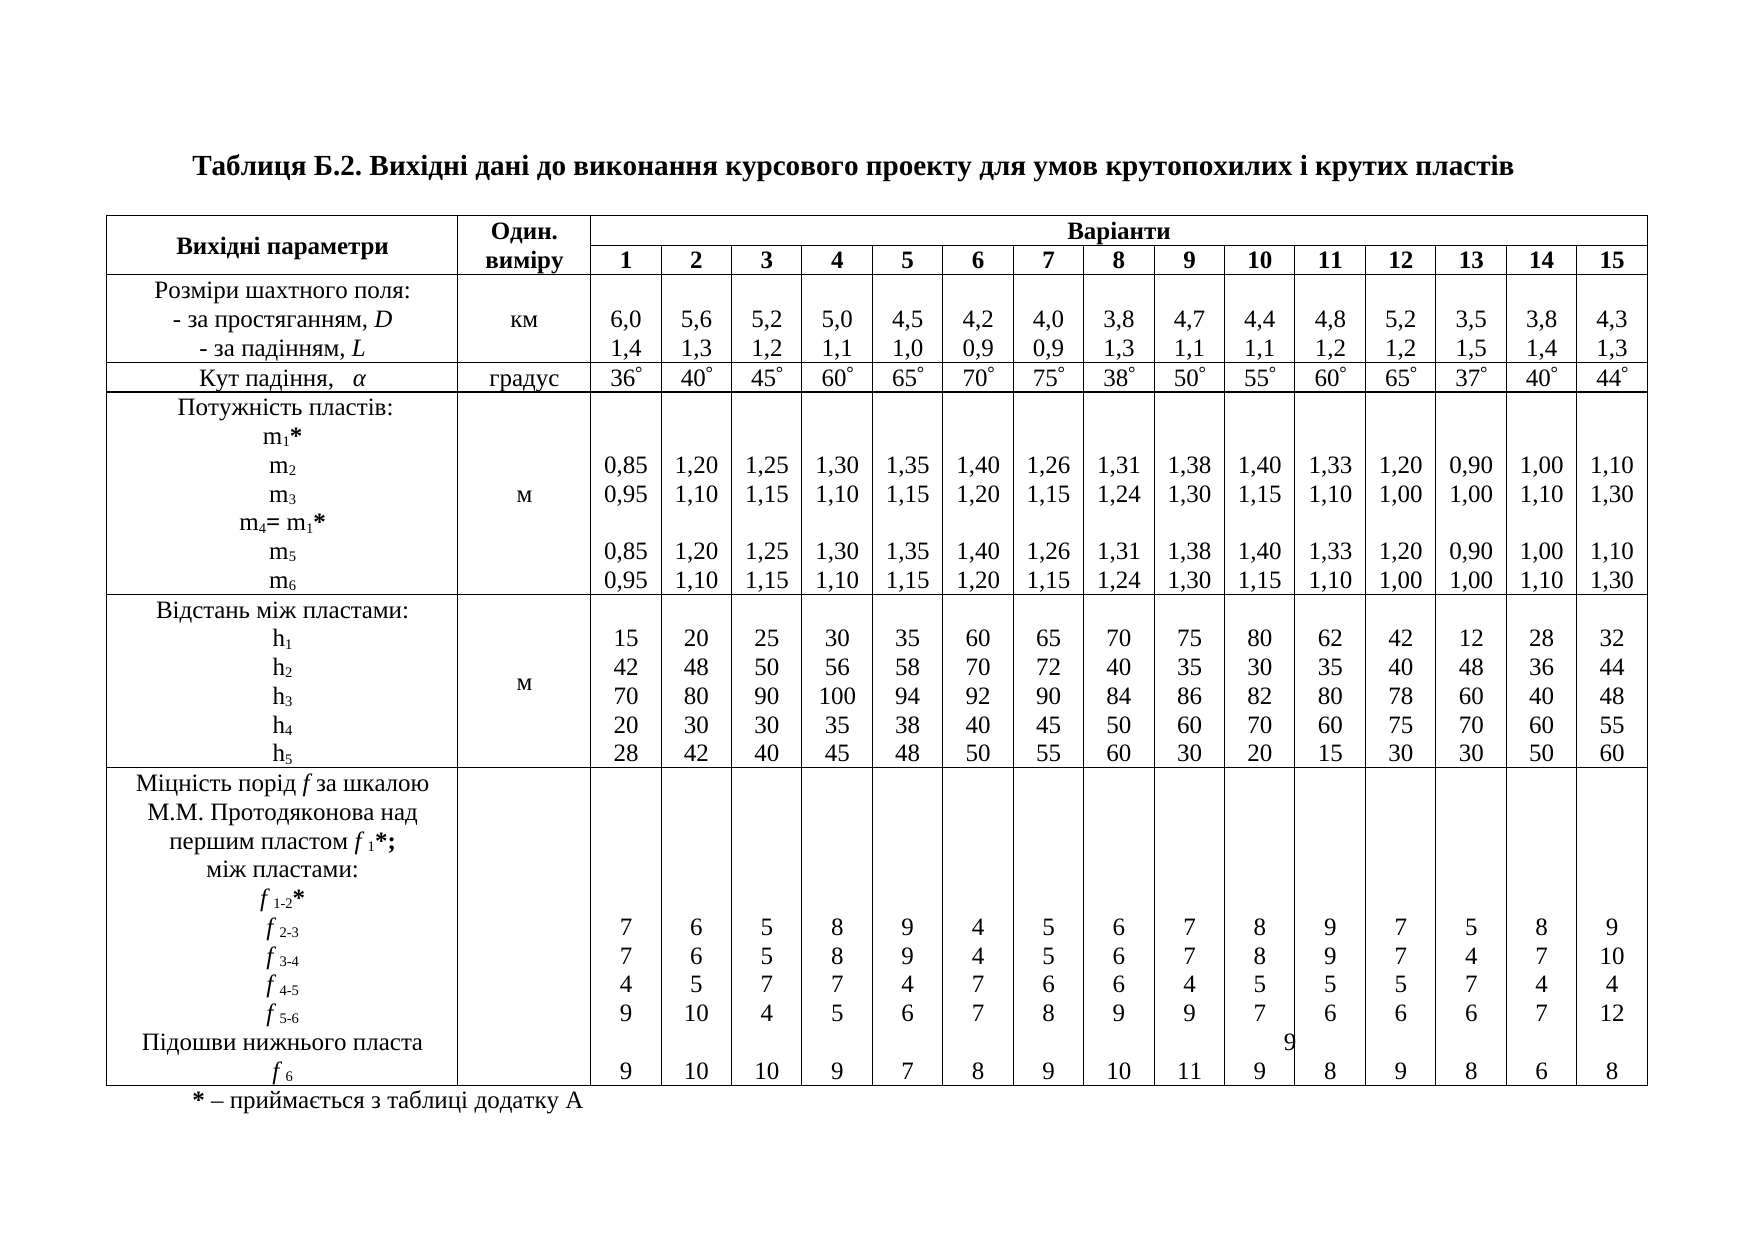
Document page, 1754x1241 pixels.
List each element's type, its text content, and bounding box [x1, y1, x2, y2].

table_cell 37 [1436, 363, 1506, 391]
table_cell 1,40 1,20 1,40 1,20 [943, 393, 1013, 594]
table_cell 9 9 5 6 8 [1295, 768, 1365, 1084]
table_cell Міцність порід f за шкалою М.М. Протодяконова над першим пластом f 1*; між пластами: f 1-2* f 2-3 f 3-4 f 4-5 f 5-6 Підошви нижнього пласта f 6 [107, 768, 457, 1084]
table_header Один. виміру [458, 216, 590, 274]
table_cell 6 [943, 246, 1013, 274]
table_cell 1,00 1,10 1,00 1,10 [1507, 393, 1576, 594]
table_cell 1,10 1,30 1,10 1,30 [1577, 393, 1647, 594]
table_cell 1,26 1,15 1,26 1,15 [1014, 393, 1083, 594]
table_cell 55 [1225, 363, 1294, 391]
table_cell 40 [662, 363, 731, 391]
table_cell 8 8 7 5 9 [802, 768, 872, 1084]
table_cell 1,20 1,10 1,20 1,10 [662, 393, 731, 594]
table_cell 4,7 1,1 [1155, 275, 1224, 362]
table_header Вихідні параметри [107, 216, 457, 274]
table_cell 6,0 1,4 [591, 275, 661, 362]
table_cell 7 7 5 6 9 [1366, 768, 1435, 1084]
table_cell 1,35 1,15 1,35 1,15 [873, 393, 942, 594]
table_cell 7 7 4 9 11 [1155, 768, 1224, 1084]
table_cell 14 [1507, 246, 1576, 274]
table_cell 11 [1295, 246, 1365, 274]
table_cell 20 48 80 30 42 [662, 595, 731, 767]
table_cell 4,2 0,9 [943, 275, 1013, 362]
table_cell 3,8 1,3 [1084, 275, 1154, 362]
table_cell 1,38 1,30 1,38 1,30 [1155, 393, 1224, 594]
table_cell 15 [1577, 246, 1647, 274]
table_cell 7 [1014, 246, 1083, 274]
table_cell 3 [732, 246, 801, 274]
table_cell 5,2 1,2 [732, 275, 801, 362]
table_cell 25 50 90 30 40 [732, 595, 801, 767]
table_cell 1,20 1,00 1,20 1,00 [1366, 393, 1435, 594]
table_cell 1,31 1,24 1,31 1,24 [1084, 393, 1154, 594]
table_cell 62 35 80 60 15 [1295, 595, 1365, 767]
table_cell 80 30 82 70 20 [1225, 595, 1294, 767]
table_cell 35 58 94 38 48 [873, 595, 942, 767]
table_cell 40 [1507, 363, 1576, 391]
table_cell 4,3 1,3 [1577, 275, 1647, 362]
table_cell 4,4 1,1 [1225, 275, 1294, 362]
table_cell 60 70 92 40 50 [943, 595, 1013, 767]
table_cell 75 [1014, 363, 1083, 391]
table_cell 3,8 1,4 [1507, 275, 1576, 362]
table_cell 44 [1577, 363, 1647, 391]
table_cell 5 4 7 6 8 [1436, 768, 1506, 1084]
table_cell 6 6 5 10 10 [662, 768, 731, 1084]
table_cell 8 [1084, 246, 1154, 274]
table_cell 5 5 7 4 10 [732, 768, 801, 1084]
text * – приймається з таблиці додатку А [118, 1086, 1636, 1114]
table_cell м [458, 595, 590, 767]
table_cell 12 48 60 70 30 [1436, 595, 1506, 767]
table_cell 15 42 70 20 28 [591, 595, 661, 767]
table_cell 5,6 1,3 [662, 275, 731, 362]
table_cell 70 40 84 50 60 [1084, 595, 1154, 767]
table_cell 5 5 6 8 9 [1014, 768, 1083, 1084]
table_cell м [458, 393, 590, 594]
table_cell 30 56 100 35 45 [802, 595, 872, 767]
table_cell 42 40 78 75 30 [1366, 595, 1435, 767]
table_cell 3,5 1,5 [1436, 275, 1506, 362]
table_cell 70 [943, 363, 1013, 391]
table_cell 36 [591, 363, 661, 391]
table_cell 28 36 40 60 50 [1507, 595, 1576, 767]
table_cell [458, 768, 590, 1084]
table_cell 4 [802, 246, 872, 274]
table_cell Відстань між пластами: h1 h2 h3 h4 h5 [107, 595, 457, 767]
table_cell 65 [873, 363, 942, 391]
table_cell Потужність пластів: m1* m2 m3 m4= m1* m5 m6 [107, 393, 457, 594]
table_cell 9 [1155, 246, 1224, 274]
table_cell 4,8 1,2 [1295, 275, 1365, 362]
table_cell 9 9 4 6 7 [873, 768, 942, 1084]
table_cell 13 [1436, 246, 1506, 274]
table_cell 45 [732, 363, 801, 391]
table_cell 65 72 90 45 55 [1014, 595, 1083, 767]
table_cell 12 [1366, 246, 1435, 274]
table_header Варіанти [591, 216, 1647, 244]
table_cell км [458, 275, 590, 362]
table_cell 8 7 4 7 6 [1507, 768, 1576, 1084]
table_cell 8 8 5 7 99 [1225, 768, 1294, 1084]
table_cell 9 10 4 12 8 [1577, 768, 1647, 1084]
table_cell 65 [1366, 363, 1435, 391]
table_cell 0,85 0,95 0,85 0,95 [591, 393, 661, 594]
table_cell 4,5 1,0 [873, 275, 942, 362]
table_cell 10 [1225, 246, 1294, 274]
table_cell 2 [662, 246, 731, 274]
table_cell 1,30 1,10 1,30 1,10 [802, 393, 872, 594]
table_cell 7 7 4 9 9 [591, 768, 661, 1084]
table_cell 1,33 1,10 1,33 1,10 [1295, 393, 1365, 594]
text Таблиця Б.2. Вихідні дані до виконання курсового проекту для умов крутопохилих і крутих пластів [118, 148, 1636, 181]
table_cell 5 [873, 246, 942, 274]
table_cell 50 [1155, 363, 1224, 391]
table_cell 4,0 0,9 [1014, 275, 1083, 362]
table_cell 6 6 6 9 10 [1084, 768, 1154, 1084]
table_cell 5,0 1,1 [802, 275, 872, 362]
table_cell 0,90 1,00 0,90 1,00 [1436, 393, 1506, 594]
table_cell 4 4 7 7 8 [943, 768, 1013, 1084]
table_cell 1 [591, 246, 661, 274]
table_cell градус [458, 363, 590, 391]
table_cell Розміри шахтного поля: - за простяганням, D - за падінням, L [107, 275, 457, 362]
table_cell 32 44 48 55 60 [1577, 595, 1647, 767]
table_cell Кут падіння, α [107, 363, 457, 391]
table_cell 60 [802, 363, 872, 391]
table_cell 38 [1084, 363, 1154, 391]
table_cell 60 [1295, 363, 1365, 391]
table_cell 1,25 1,15 1,25 1,15 [732, 393, 801, 594]
table_cell 75 35 86 60 30 [1155, 595, 1224, 767]
table_cell 5,2 1,2 [1366, 275, 1435, 362]
table_cell 1,40 1,15 1,40 1,15 [1225, 393, 1294, 594]
